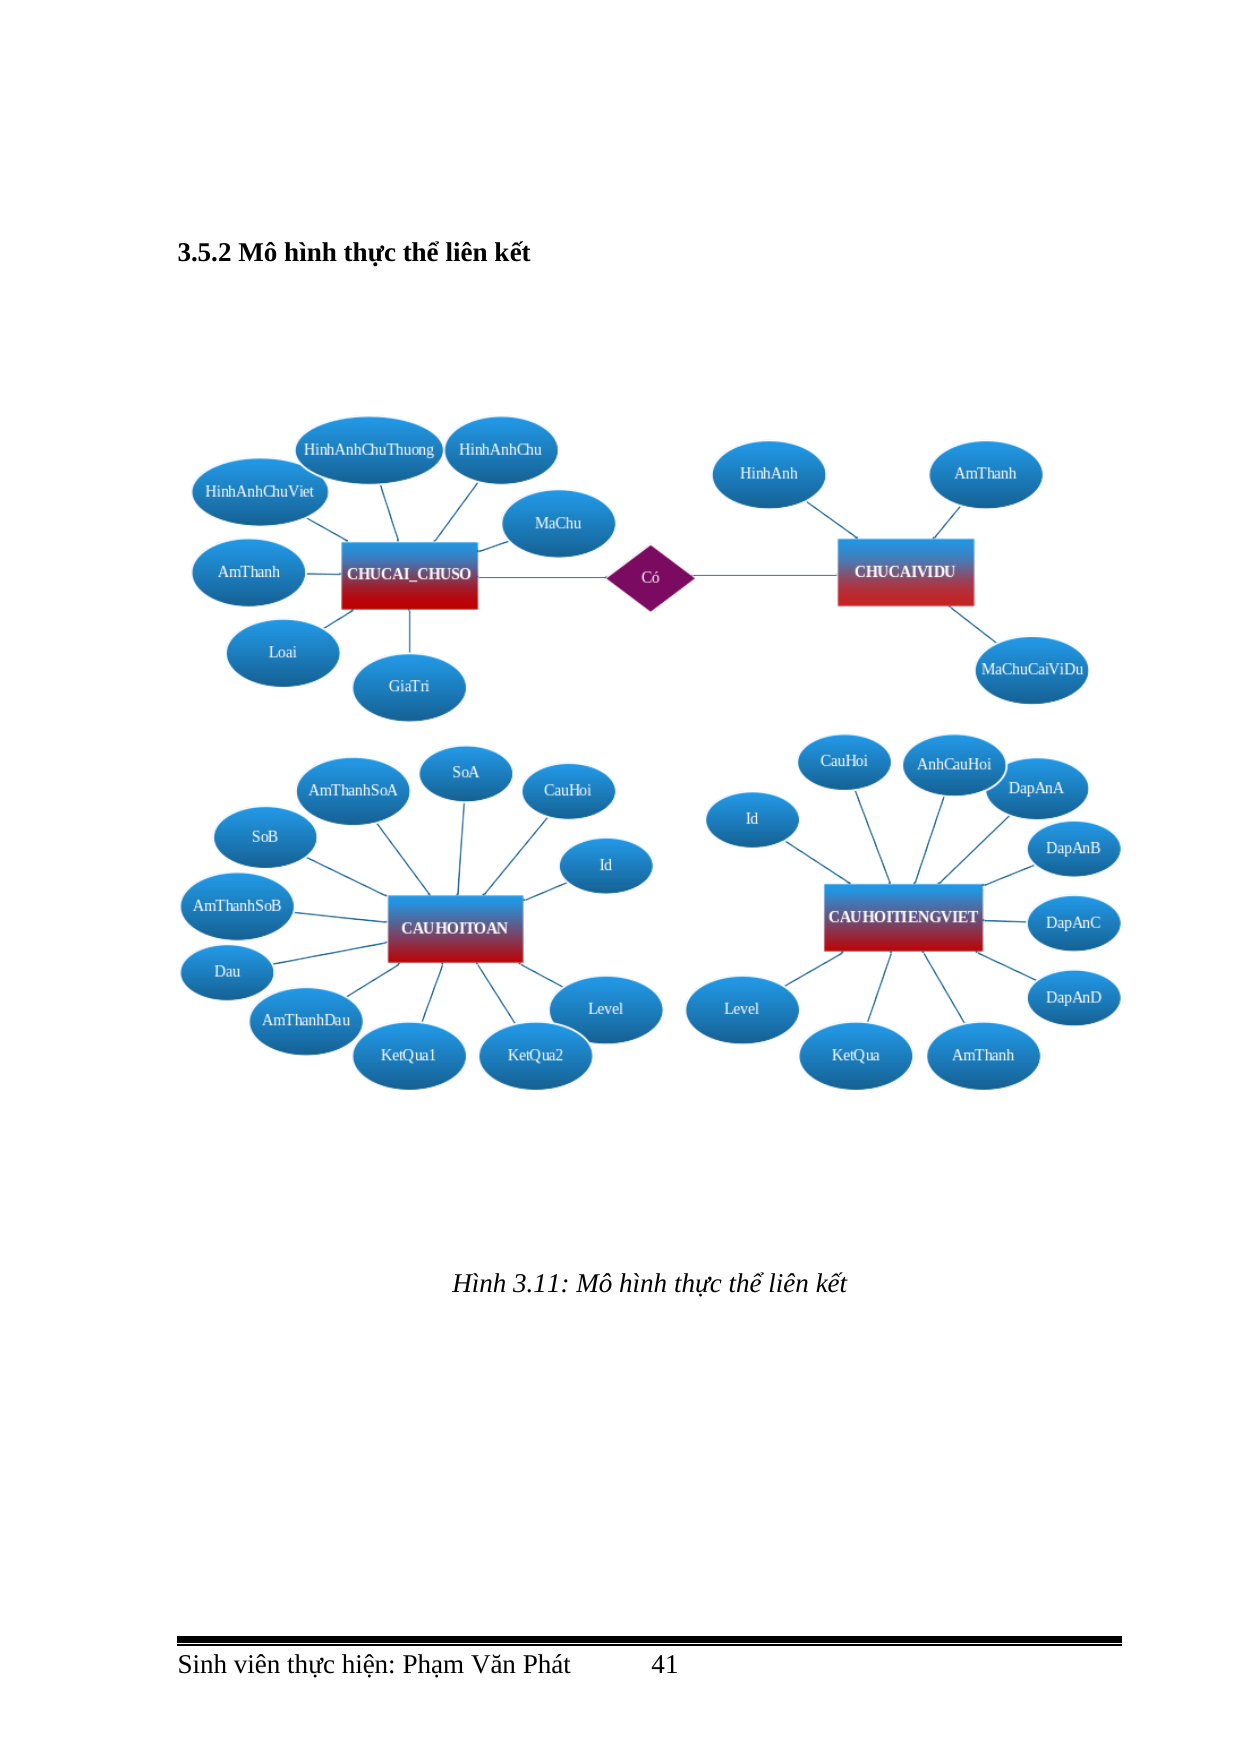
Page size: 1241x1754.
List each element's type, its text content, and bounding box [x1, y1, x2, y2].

text 3.5.2 Mô hình thực thể liên kết [177, 236, 1122, 268]
